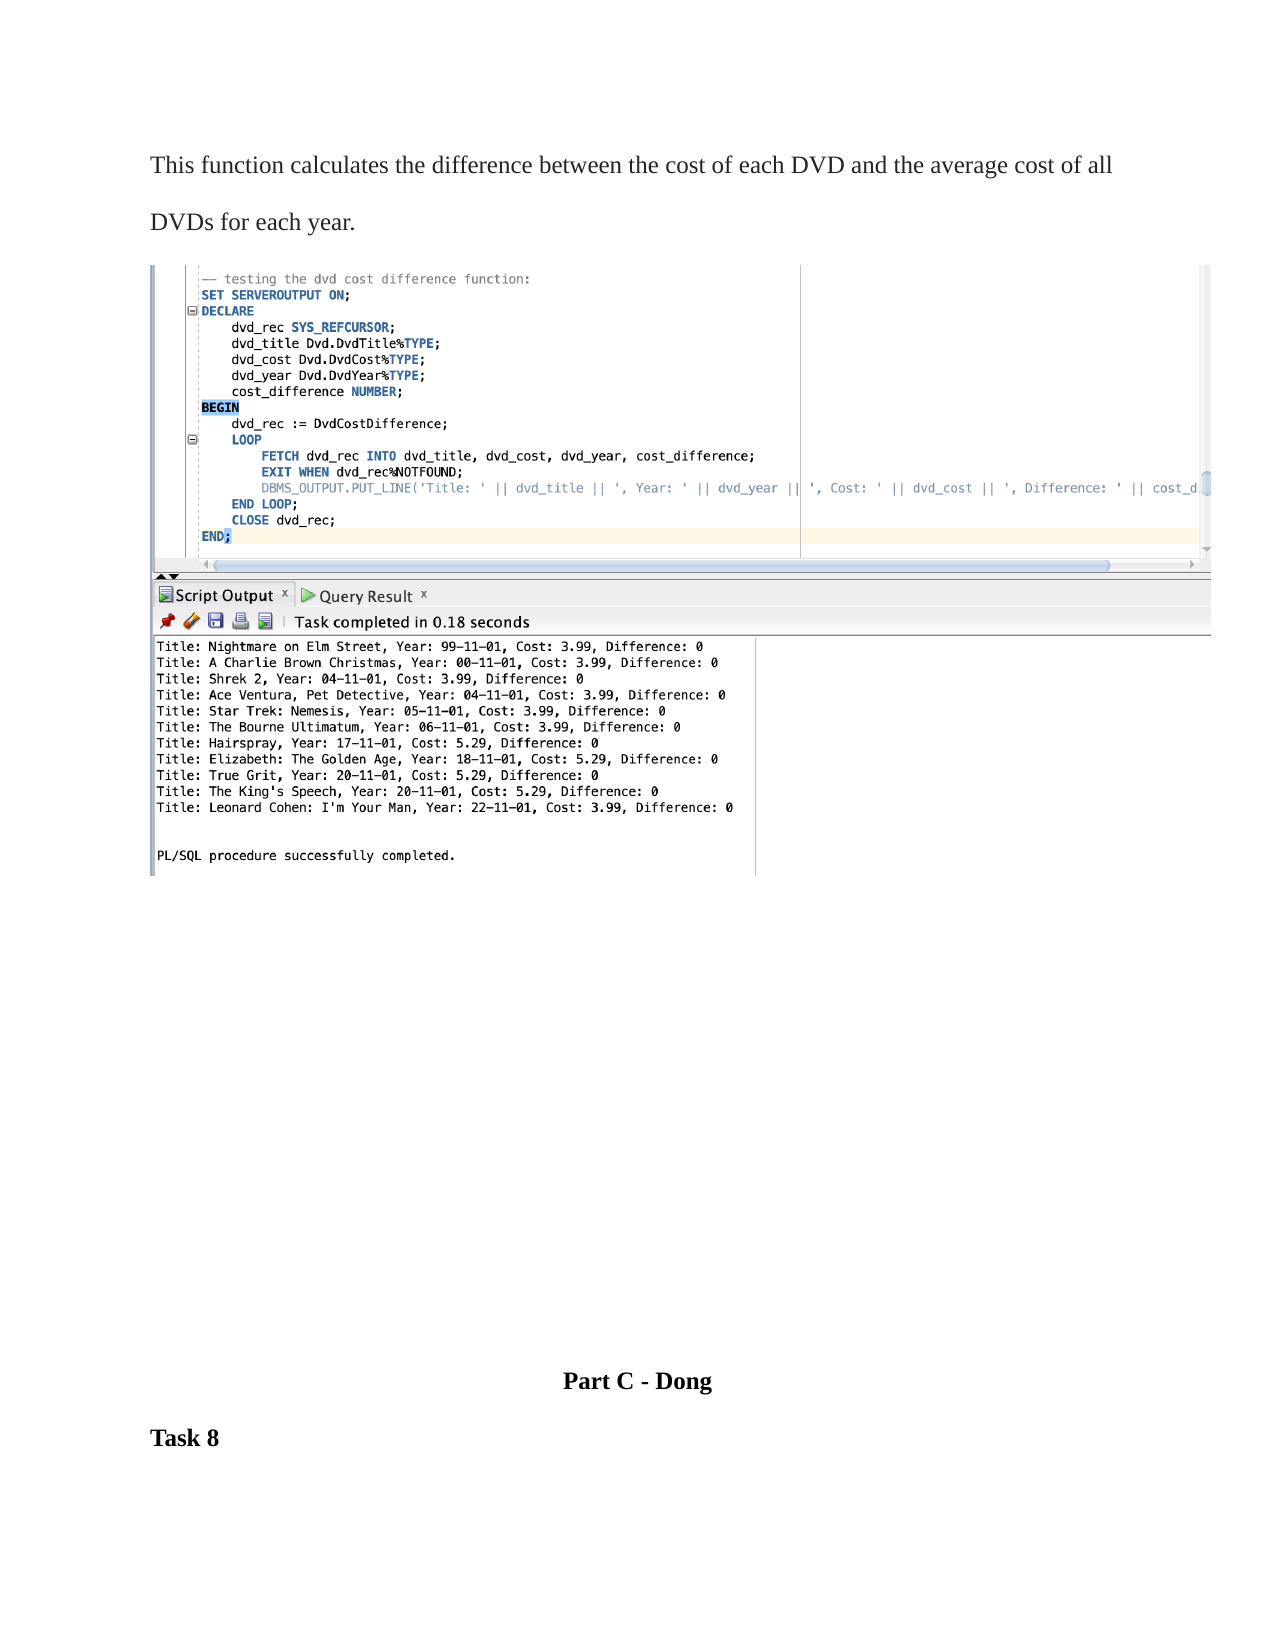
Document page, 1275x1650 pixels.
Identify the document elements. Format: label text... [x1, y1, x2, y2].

text Task 8 [150, 1423, 1125, 1452]
picture [150, 265, 1212, 876]
text This function calculates the difference between the cost of each DVD and the average cost of all DVDs for each year. [150, 150, 1125, 236]
text Part C - Dong [150, 1366, 1125, 1394]
